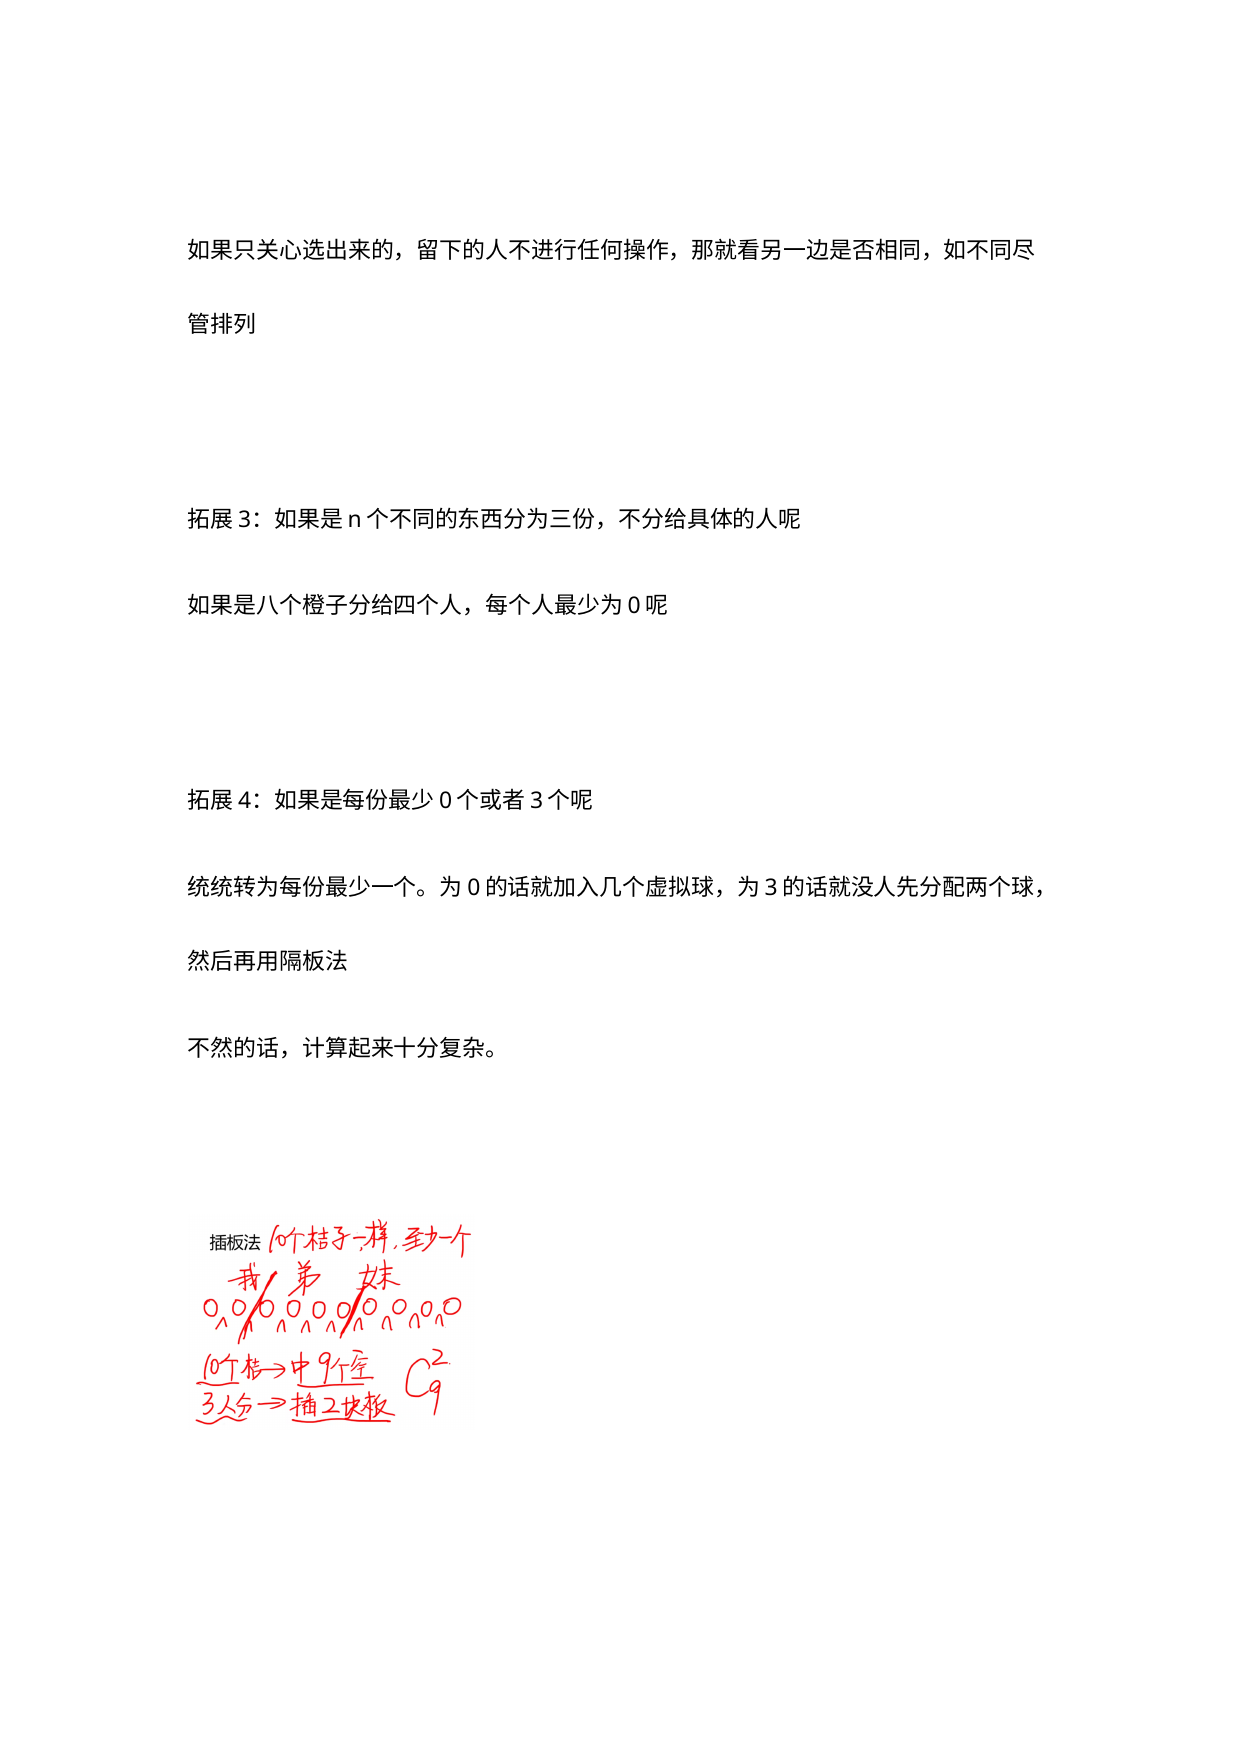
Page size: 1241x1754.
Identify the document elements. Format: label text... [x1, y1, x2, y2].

text 拓展3：如果是n个不同的东西分为三份，不分给具体的人呢 [187, 485, 1053, 550]
text 拓展4：如果是每份最少0个或者3个呢 [187, 766, 1053, 831]
text 如果是八个橙子分给四个人，每个人最少为0呢 [187, 571, 1053, 636]
text 如果只关心选出来的，留下的人不进行任何操作，那就看另一边是否相同，如不同尽管排列 [187, 216, 1053, 356]
picture [187, 1214, 476, 1430]
text 统统转为每份最少一个。为0的话就加入几个虚拟球，为3的话就没人先分配两个球，然后再用隔板法 [187, 852, 1053, 992]
text 不然的话，计算起来十分复杂。 [187, 1014, 1053, 1079]
